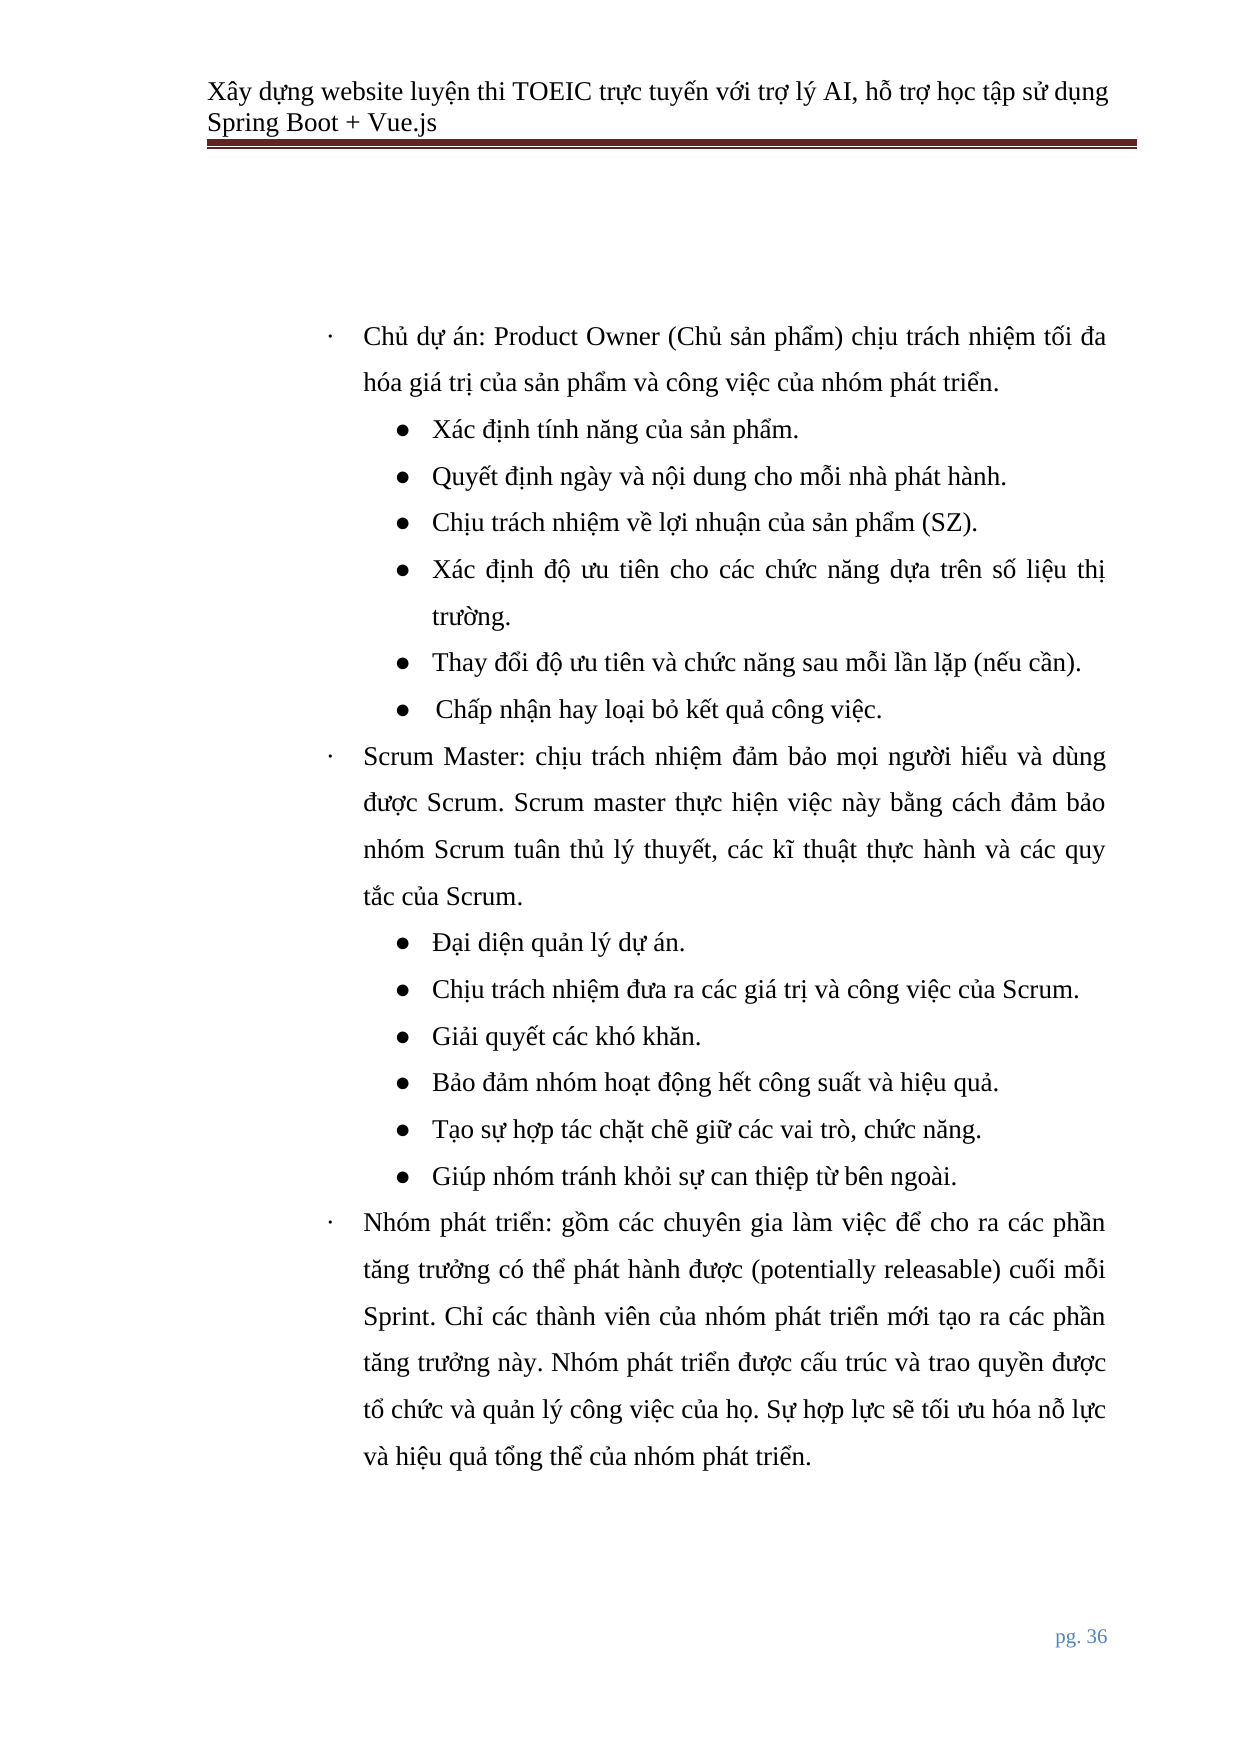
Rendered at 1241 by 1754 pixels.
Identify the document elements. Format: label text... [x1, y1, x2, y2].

list Quyết định ngày và nội dung cho mỗi nhà phát hành. [394, 460, 1107, 491]
list Đại diện quản lý dự án. [394, 927, 1107, 958]
list Giúp nhóm tránh khỏi sự can thiệp từ bên ngoài. [394, 1160, 1107, 1191]
text · Nhóm phát triển: gồm các chuyên gia làm việc để cho ra các phần tăng trưởng có thể phát hành được (potentially releasable) cuối mỗi Sprint. Chỉ các thành viên của nhóm phát triển mới tạo ra các phần tăng trưởng này. Nhóm phát triển được cấu trúc và trao quyền được tổ chức và quản lý công việc của họ. Sự hợp lực sẽ tối ưu hóa nỗ lực và hiệu quả tổng thể của nhóm phát triển. [326, 1207, 1107, 1471]
list Giải quyết các khó khăn. [394, 1020, 1107, 1051]
list Chịu trách nhiệm đưa ra các giá trị và công việc của Scrum. [394, 973, 1107, 1004]
list Bảo đảm nhóm hoạt động hết công suất và hiệu quả. [394, 1067, 1107, 1098]
list Thay đổi độ ưu tiên và chức năng sau mỗi lần lặp (nếu cần). [394, 647, 1107, 678]
list Xác định độ ưu tiên cho các chức năng dựa trên số liệu thị trường. [394, 553, 1107, 631]
list Chấp nhận hay loại bỏ kết quả công việc. [394, 693, 1107, 724]
list Xác định tính năng của sản phẩm. [394, 413, 1107, 444]
text · Scrum Master: chịu trách nhiệm đảm bảo mọi người hiểu và dùng được Scrum. Scrum master thực hiện việc này bằng cách đảm bảo nhóm Scrum tuân thủ lý thuyết, các kĩ thuật thực hành và các quy tắc của Scrum. [326, 740, 1107, 911]
list Tạo sự hợp tác chặt chẽ giữ các vai trò, chức năng. [394, 1113, 1107, 1144]
text · Chủ dự án: Product Owner (Chủ sản phẩm) chịu trách nhiệm tối đa hóa giá trị của sản phẩm và công việc của nhóm phát triển. [326, 320, 1107, 398]
list Chịu trách nhiệm về lợi nhuận của sản phẩm (SZ). [394, 507, 1107, 538]
